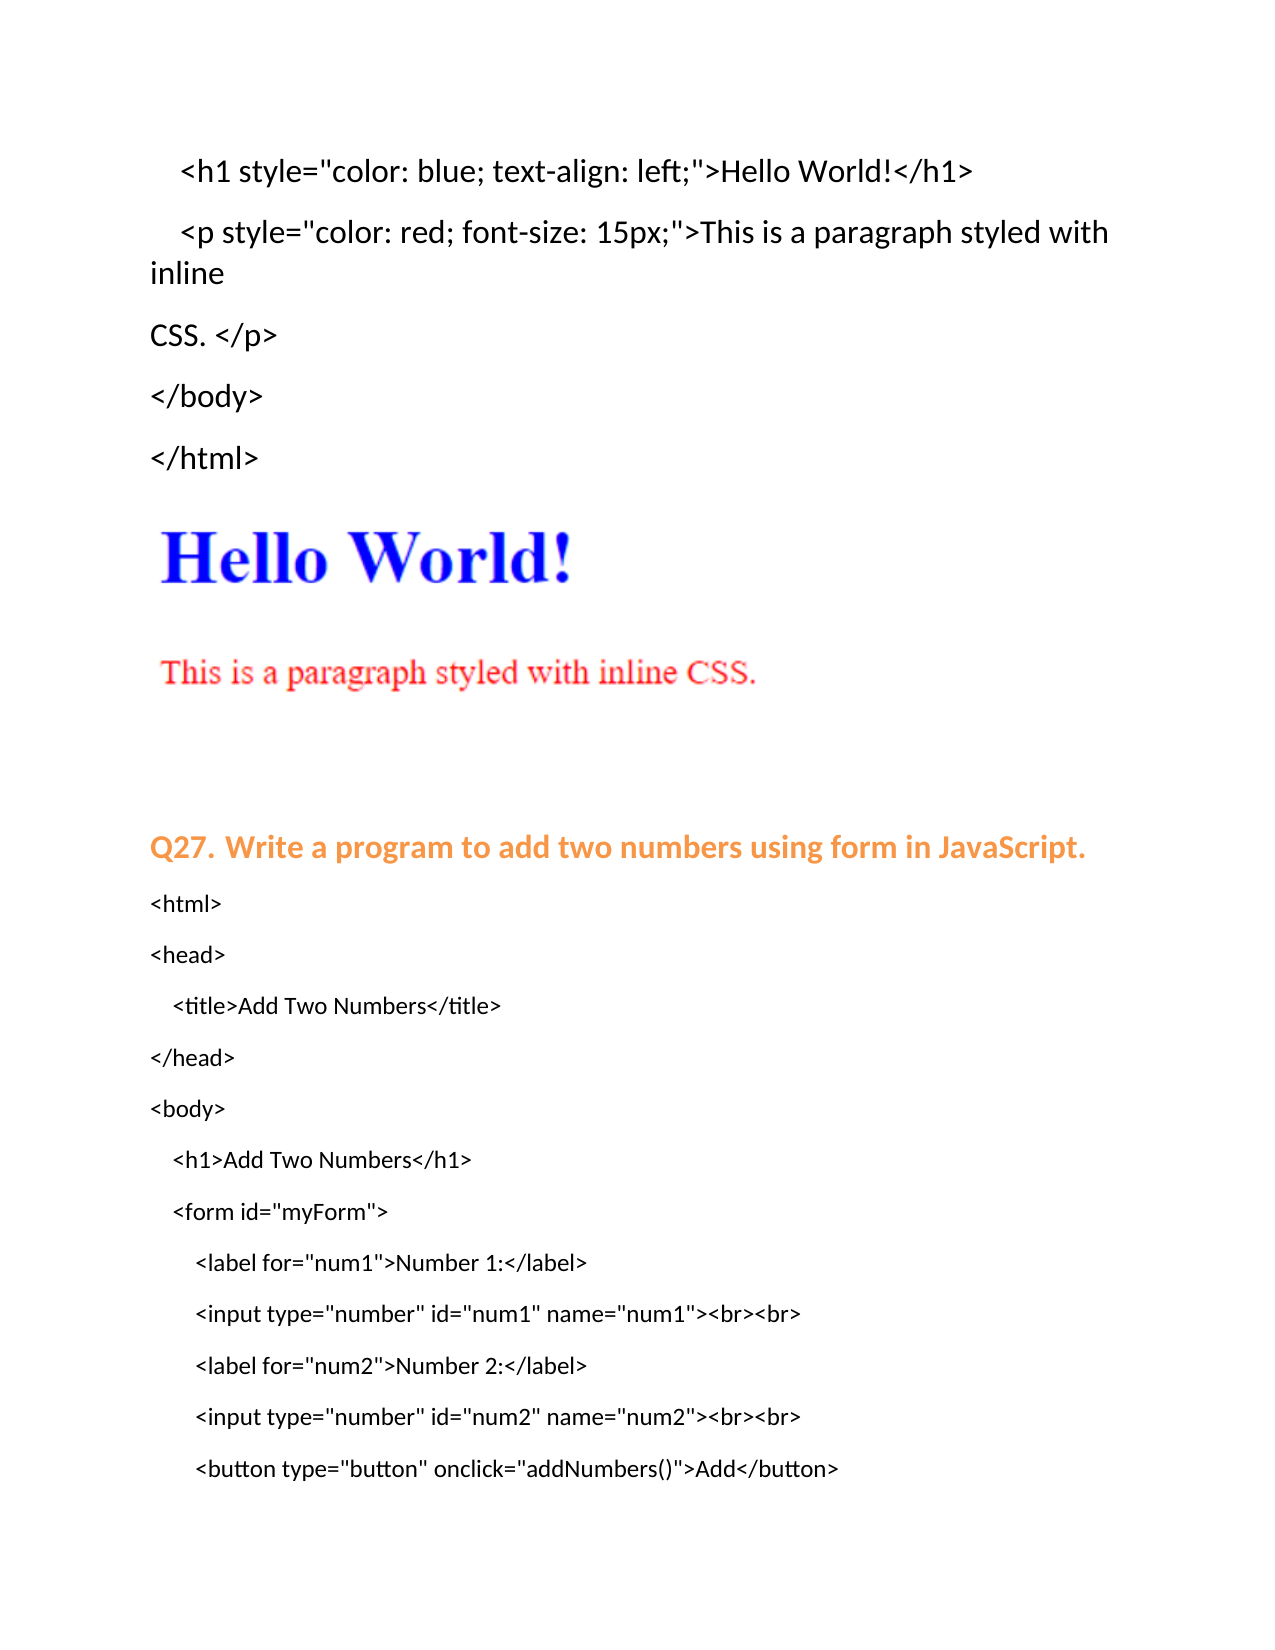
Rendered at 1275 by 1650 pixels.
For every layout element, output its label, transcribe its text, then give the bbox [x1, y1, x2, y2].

text <label for="num2">Number 2:</label> [150, 1350, 1125, 1381]
text Q27. Write a program to add two numbers using form in JavaScript. [150, 826, 1125, 867]
text </head> [150, 1042, 1125, 1072]
text <h1 style="color: blue; text-align: left;">Hello World!</h1> [150, 150, 1125, 191]
text <input type="number" id="num2" name="num2"><br><br> [150, 1401, 1125, 1432]
text <label for="num1">Number 1:</label> [150, 1247, 1125, 1278]
text <head> [150, 939, 1125, 970]
text <form id="myForm"> [150, 1196, 1125, 1226]
text <title>Add Two Numbers</title> [150, 991, 1125, 1021]
text <body> [150, 1093, 1125, 1124]
text </html> [150, 437, 1125, 478]
text CSS. </p> [150, 314, 1125, 354]
text <html> [150, 888, 1125, 918]
text </body> [150, 375, 1125, 416]
text <h1>Add Two Numbers</h1> [150, 1144, 1125, 1175]
text <p style="color: red; font-size: 15px;">This is a paragraph styled with inline [150, 212, 1125, 293]
picture [150, 498, 1125, 728]
text <button type="button" onclick="addNumbers()">Add</button> [150, 1453, 1125, 1483]
text <input type="number" id="num1" name="num1"><br><br> [150, 1299, 1125, 1329]
